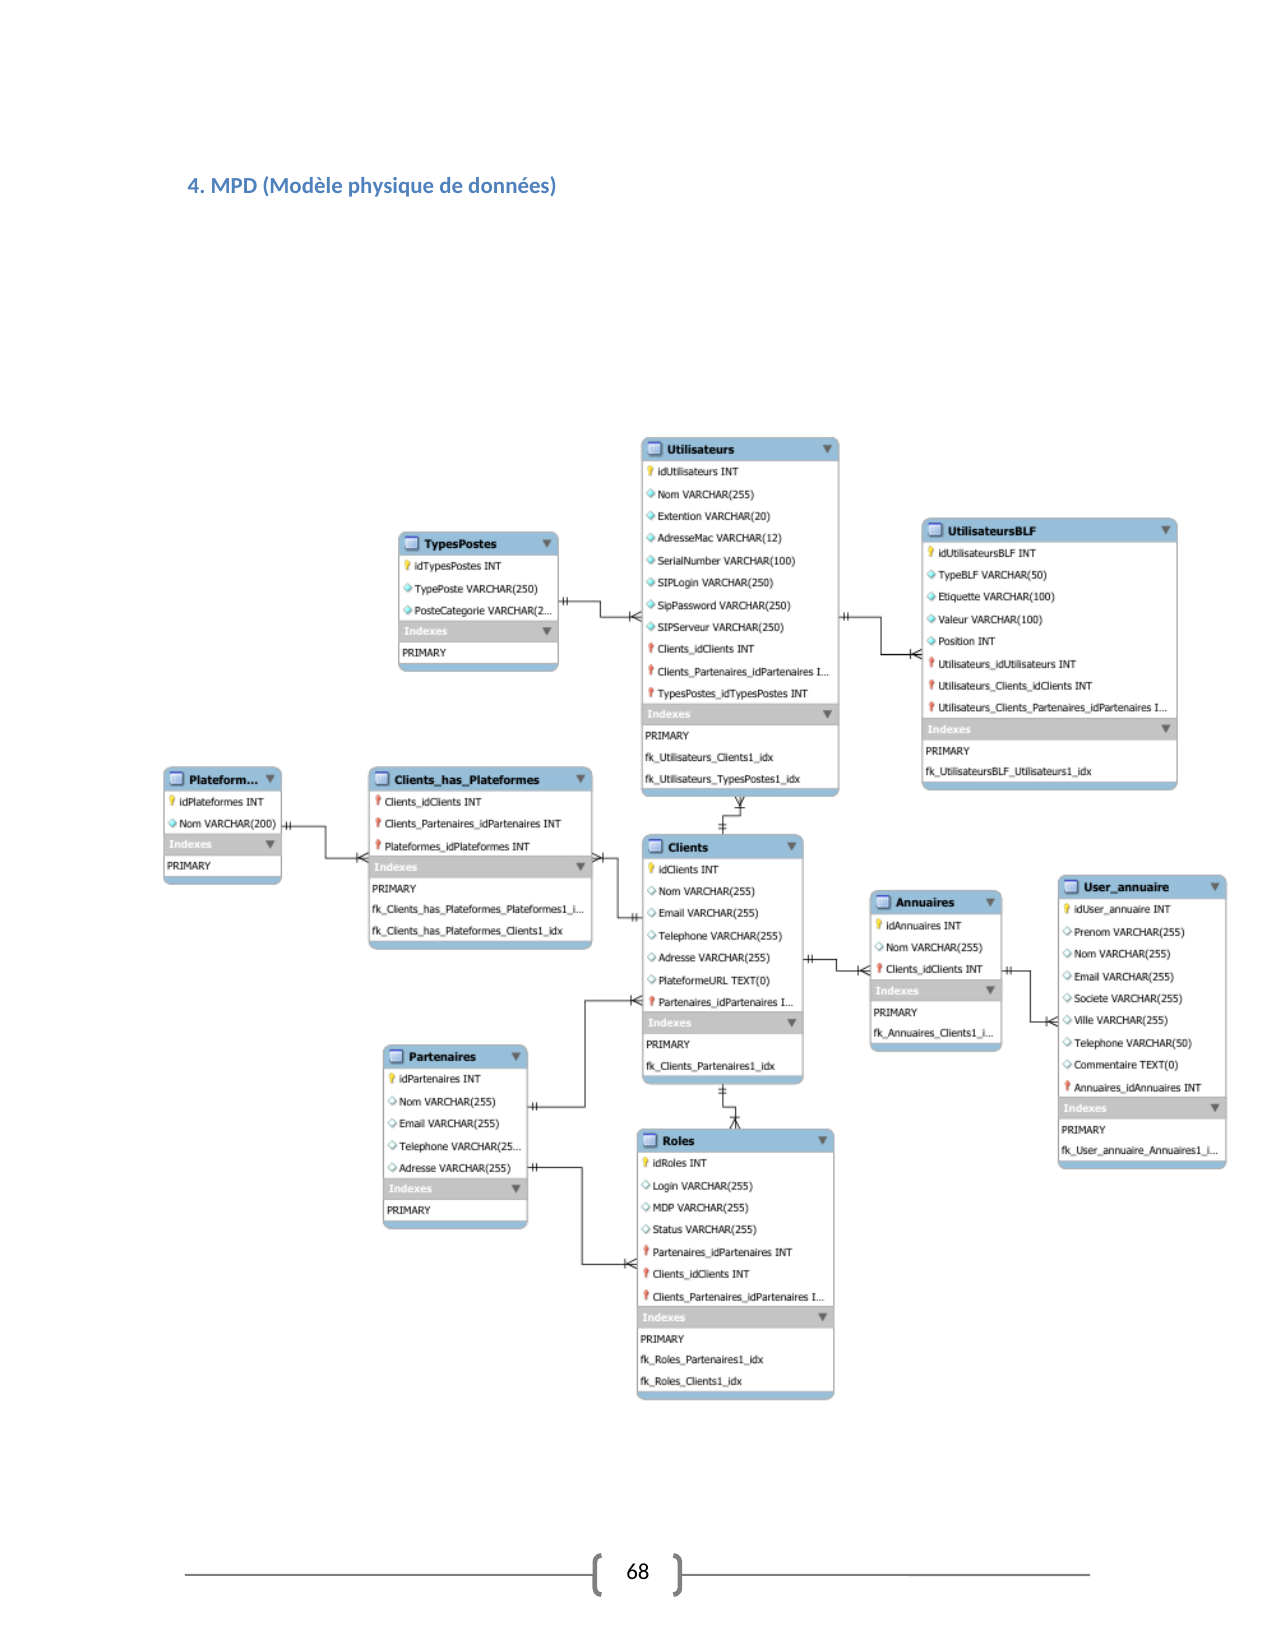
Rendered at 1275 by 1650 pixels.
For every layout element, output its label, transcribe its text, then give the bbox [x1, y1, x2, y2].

picture [18, 427, 1252, 1411]
subtitle 4. MPD (Modèle physique de données) [187, 171, 1087, 199]
